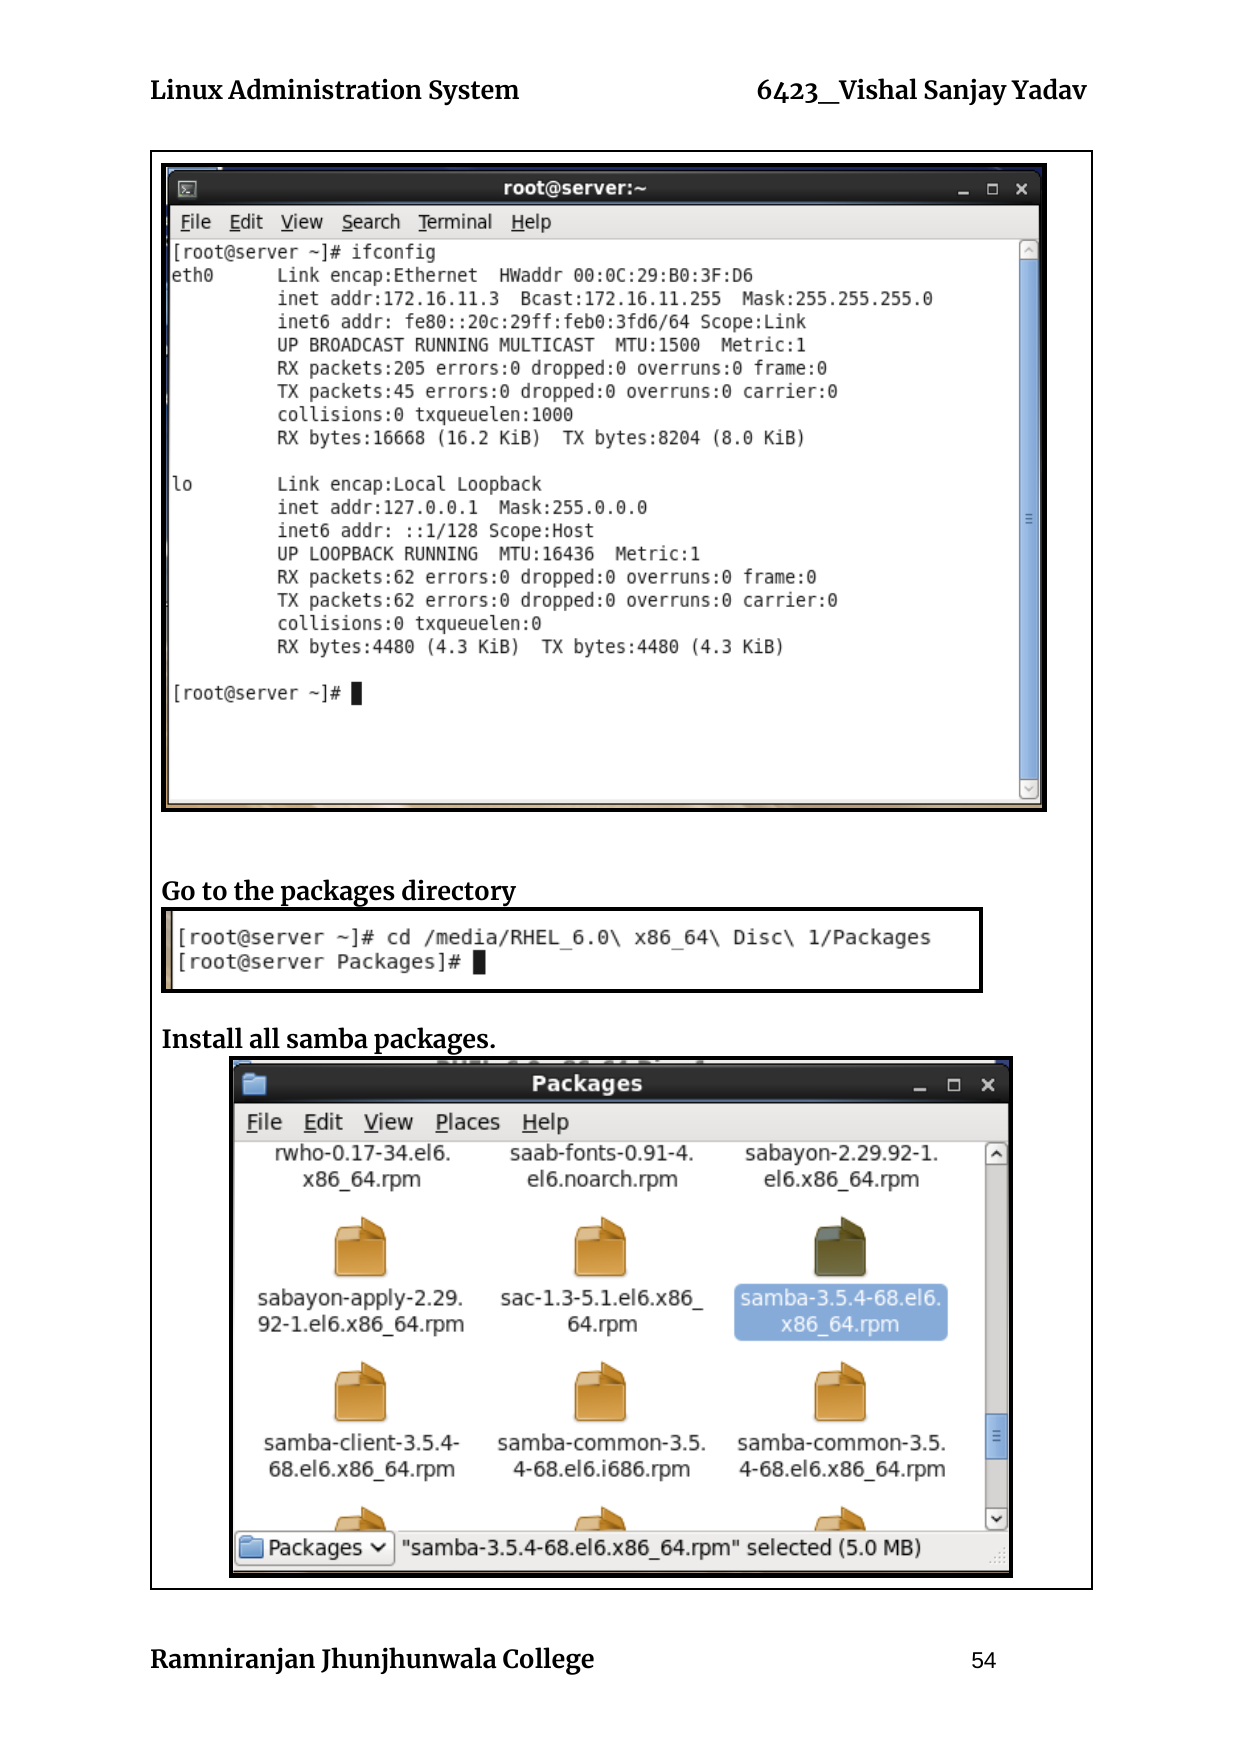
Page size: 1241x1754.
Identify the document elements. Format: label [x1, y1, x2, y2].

table_cell [152, 152, 1091, 1588]
picture [166, 167, 1042, 808]
picture [166, 911, 979, 989]
picture [233, 1060, 1009, 1573]
